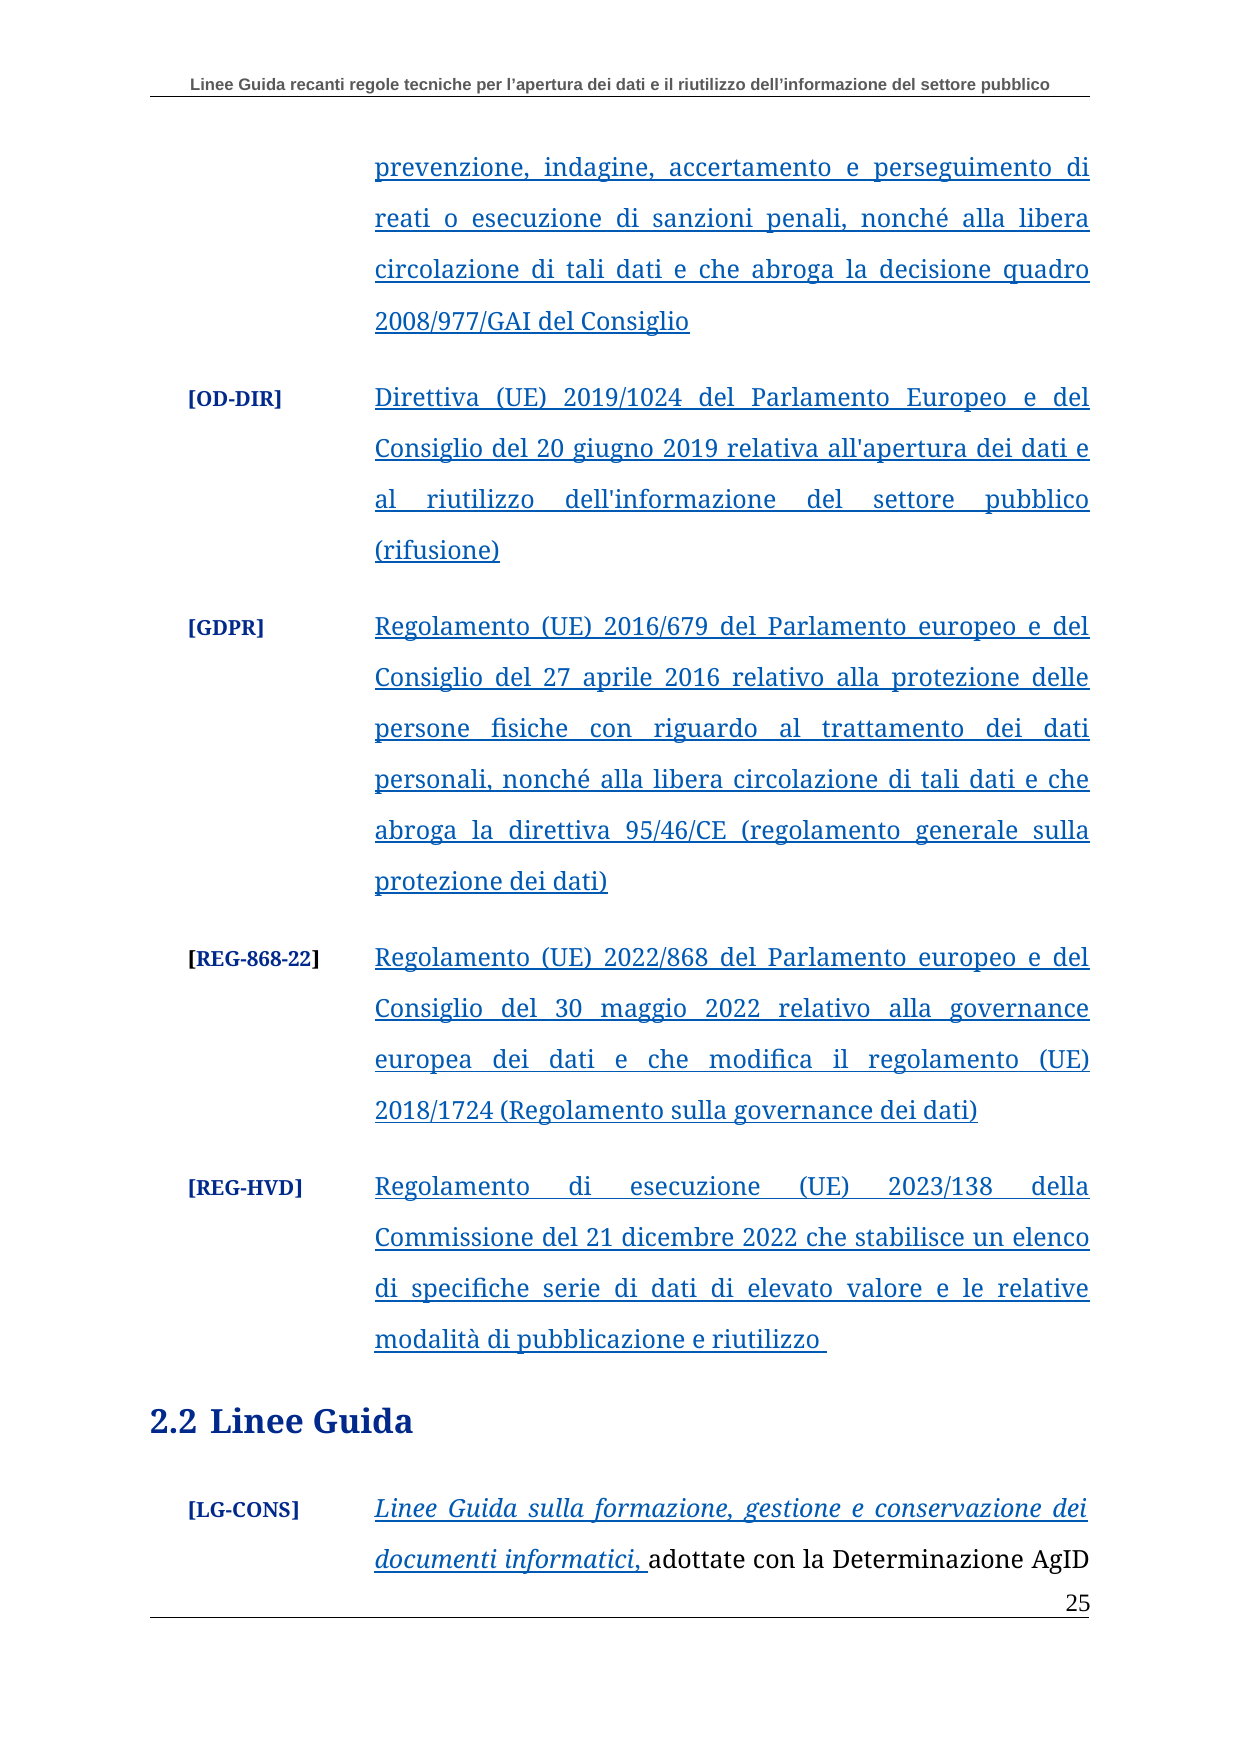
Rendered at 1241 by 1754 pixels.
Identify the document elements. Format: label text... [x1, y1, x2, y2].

text [REG-868-22] Regolamento (UE) 2022/868 del Parlamento europeo e del Consiglio del 30 maggio 2022 relativo alla governance europea dei dati e che modifica il regolamento (UE) 2018/1724 (Regolamento sulla governance dei dati) [187, 939, 1090, 1127]
subtitle Linee Guida [150, 1398, 1090, 1443]
text [GDPR] Regolamento (UE) 2016/679 del Parlamento europeo e del Consiglio del 27 aprile 2016 relativo alla protezione delle persone fisiche con riguardo al trattamento dei dati personali, nonché alla libera circolazione di tali dati e che abroga la direttiva 95/46/CE (regolamento generale sulla protezione dei dati) [187, 608, 1090, 898]
text [OD-DIR] Direttiva (UE) 2019/1024 del Parlamento Europeo e del Consiglio del 20 giugno 2019 relativa all'apertura dei dati e al riutilizzo dell'informazione del settore pubblico (rifusione) [187, 379, 1090, 566]
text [187, 1491, 1090, 1576]
text [REG-HVD] Regolamento di esecuzione (UE) 2023/138 della Commissione del 21 dicembre 2022 che stabilisce un elenco di specifiche serie di dati di elevato valore e le relative modalità di pubblicazione e riutilizzo [187, 1169, 1090, 1356]
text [187, 150, 1090, 337]
